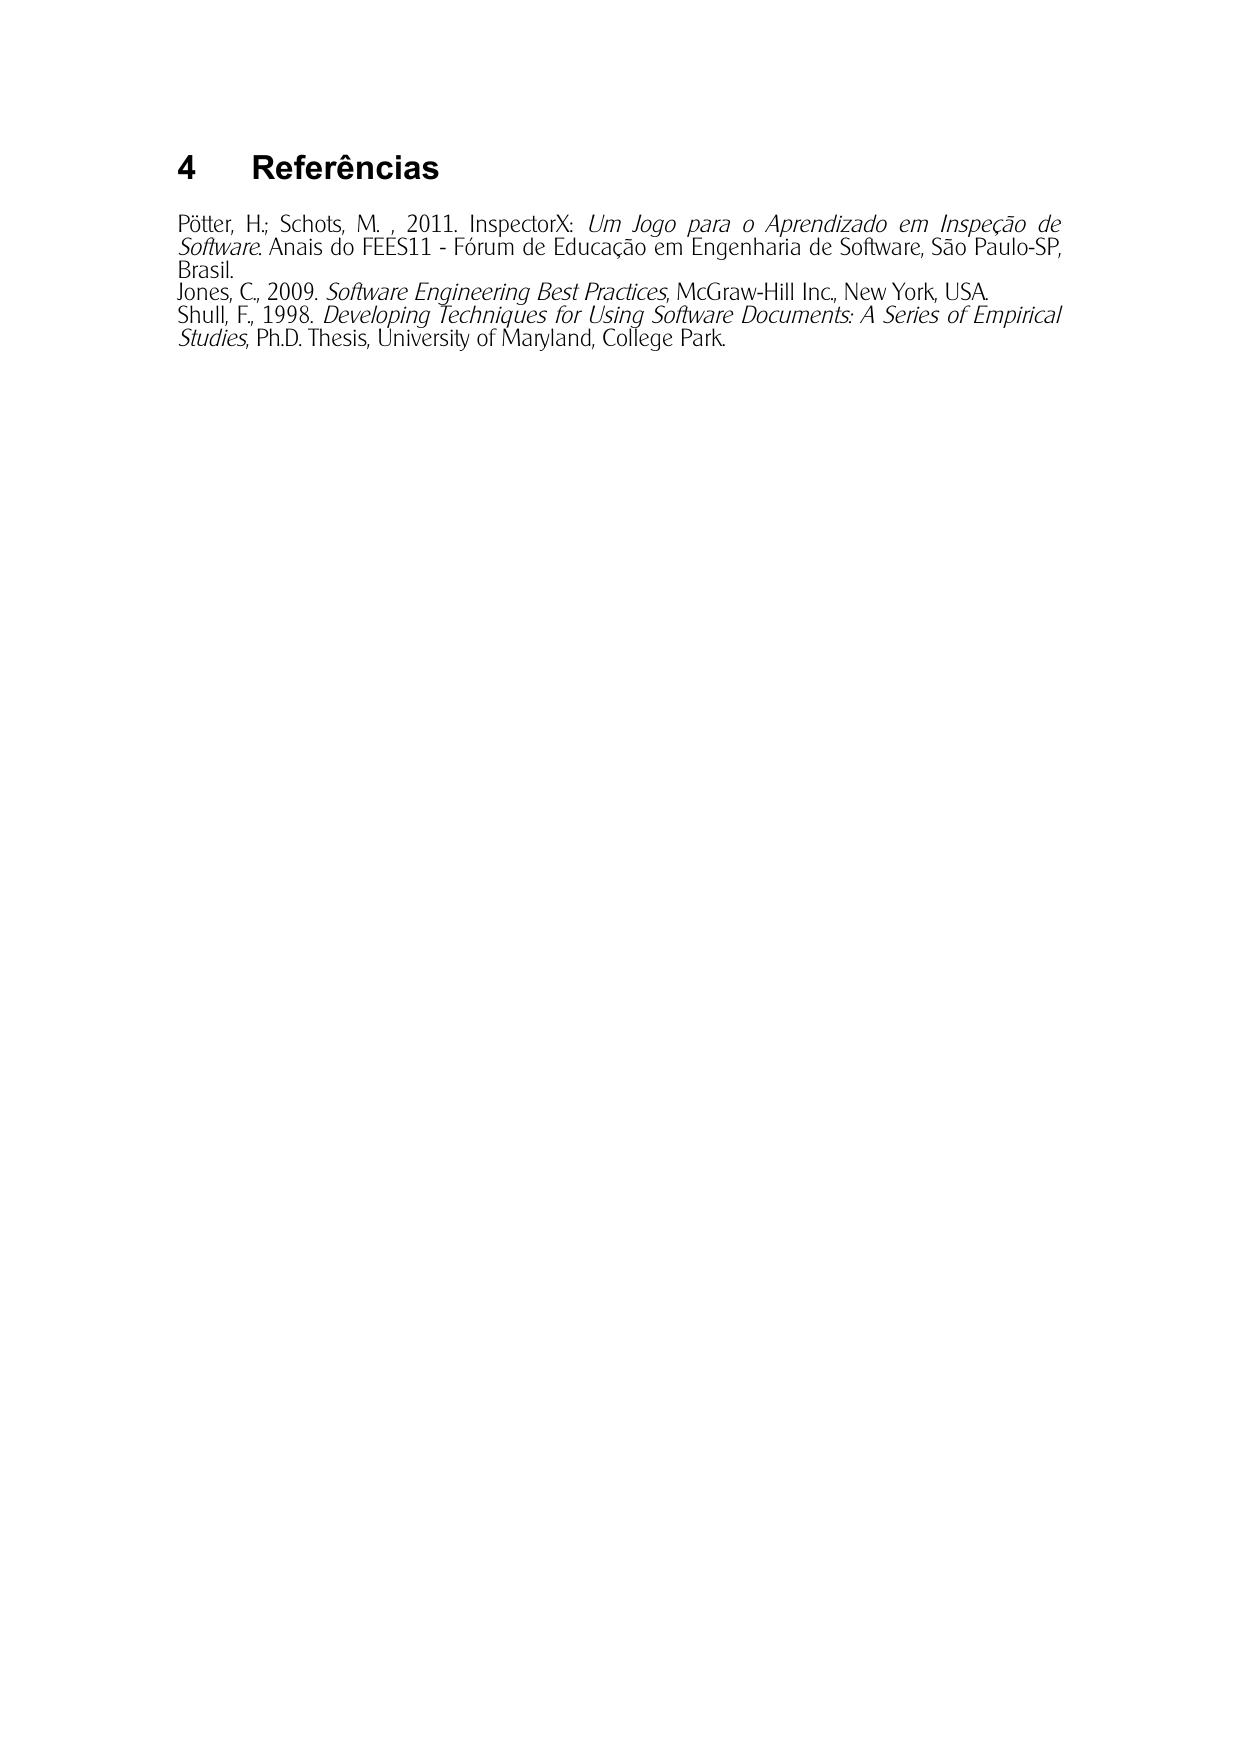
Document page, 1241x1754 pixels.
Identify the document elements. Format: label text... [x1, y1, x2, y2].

text Shull, F., 1998. Developing Techniques for Using Software Documents: A Series of Empirical Studies, Ph.D. Thesis, University of Maryland, College Park. [177, 306, 1063, 351]
text Jones, C., 2009. Software Engineering Best Practices, McGraw-Hill Inc., New York, USA. [177, 283, 1063, 306]
text Pötter, H.; Schots, M. , 2011. InspectorX: Um Jogo para o Aprendizado em Inspeção de Software. Anais do FEES11 - Fórum de Educação em Engenharia de Software, São Paulo-SP, Brasil. [177, 215, 1063, 283]
subtitle 4 Referências [177, 148, 1063, 186]
